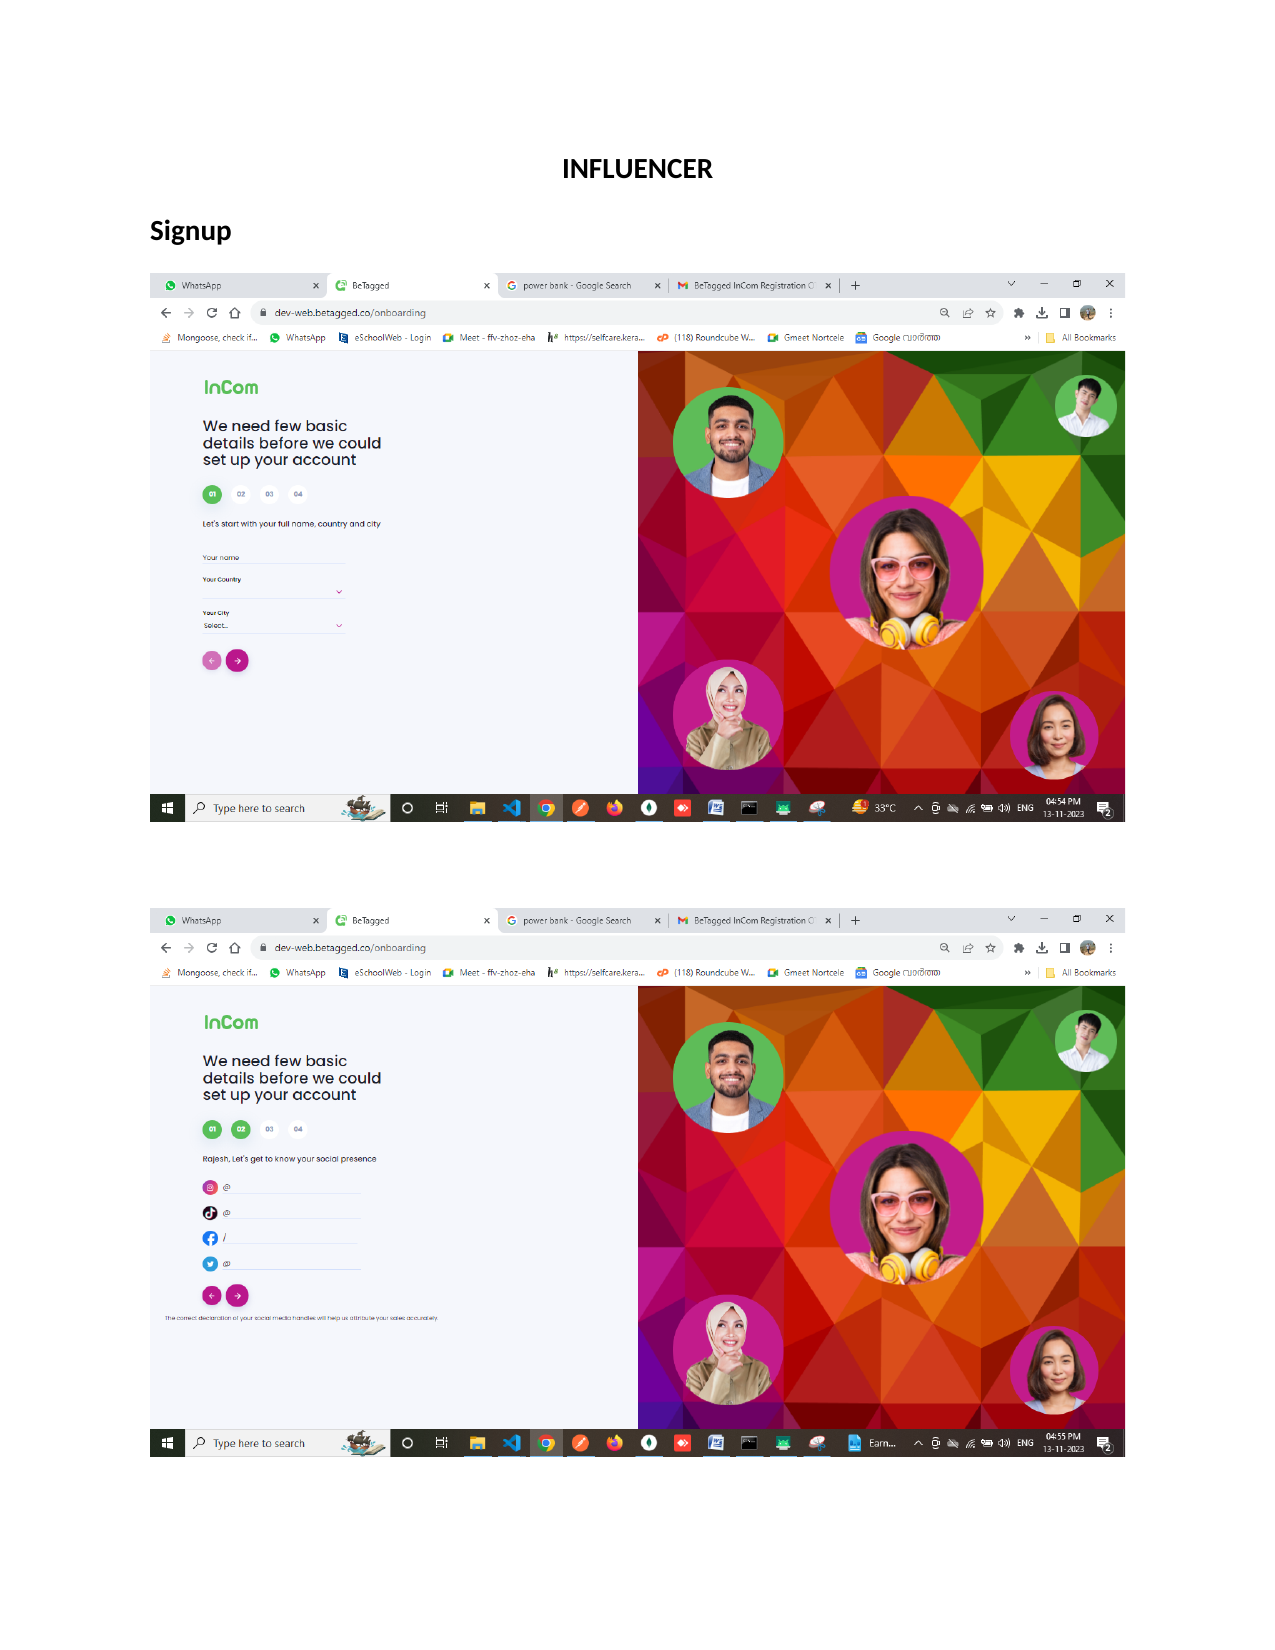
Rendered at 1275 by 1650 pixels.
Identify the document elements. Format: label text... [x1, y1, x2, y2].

picture [150, 908, 1125, 1457]
text INFLUENCER [150, 150, 1125, 186]
picture [150, 273, 1125, 822]
text Signup [150, 212, 1125, 247]
